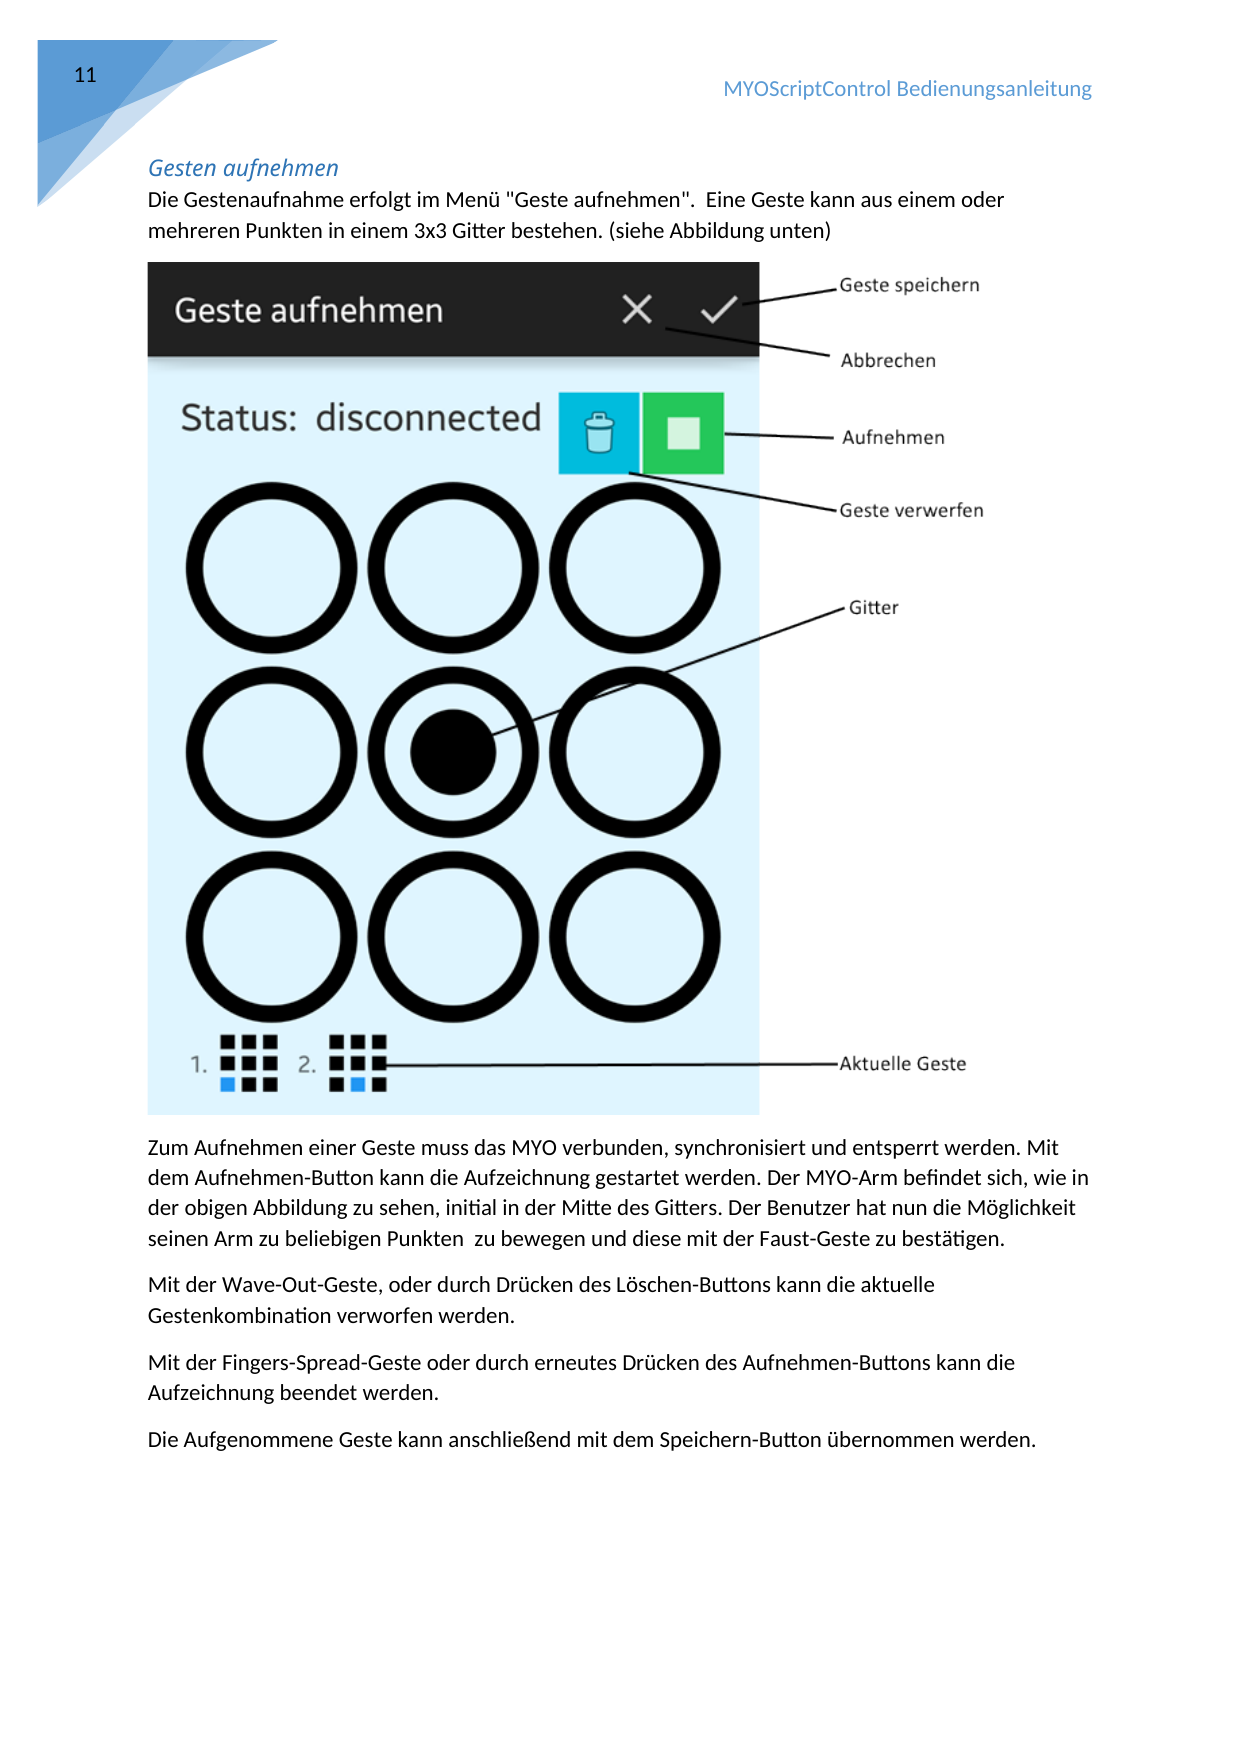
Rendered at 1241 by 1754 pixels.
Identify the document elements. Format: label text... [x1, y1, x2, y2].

picture [147, 262, 1092, 1115]
text Die Aufgenommene Geste kann anschließend mit dem Speichern-Button übernommen werden. [148, 1425, 1093, 1453]
text Mit der Fingers-Spread-Geste oder durch erneutes Drücken des Aufnehmen-Buttons kann die Aufzeichnung beendet werden. [148, 1348, 1093, 1406]
picture [37, 40, 279, 209]
text Mit der Wave-Out-Geste, oder durch Drücken des Löschen-Buttons kann die aktuelle Gestenkombination verworfen werden. [148, 1271, 1093, 1329]
text Die Gestenaufnahme erfolgt im Menü "Geste aufnehmen". Eine Geste kann aus einem oder mehreren Punkten in einem 3x3 Gitter bestehen. (siehe Abbildung unten) [148, 186, 1093, 244]
subtitle Gesten aufnehmen [148, 152, 1093, 183]
text Zum Aufnehmen einer Geste muss das MYO verbunden, synchronisiert und entsperrt werden. Mit dem Aufnehmen-Button kann die Aufzeichnung gestartet werden. Der MYO-Arm befindet sich, wie in der obigen Abbildung zu sehen, initial in der Mitte des Gitters. Der Benutzer hat nun die Möglichkeit seinen Arm zu beliebigen Punkten zu bewegen und diese mit der Faust-Geste zu bestätigen. [148, 1133, 1093, 1252]
